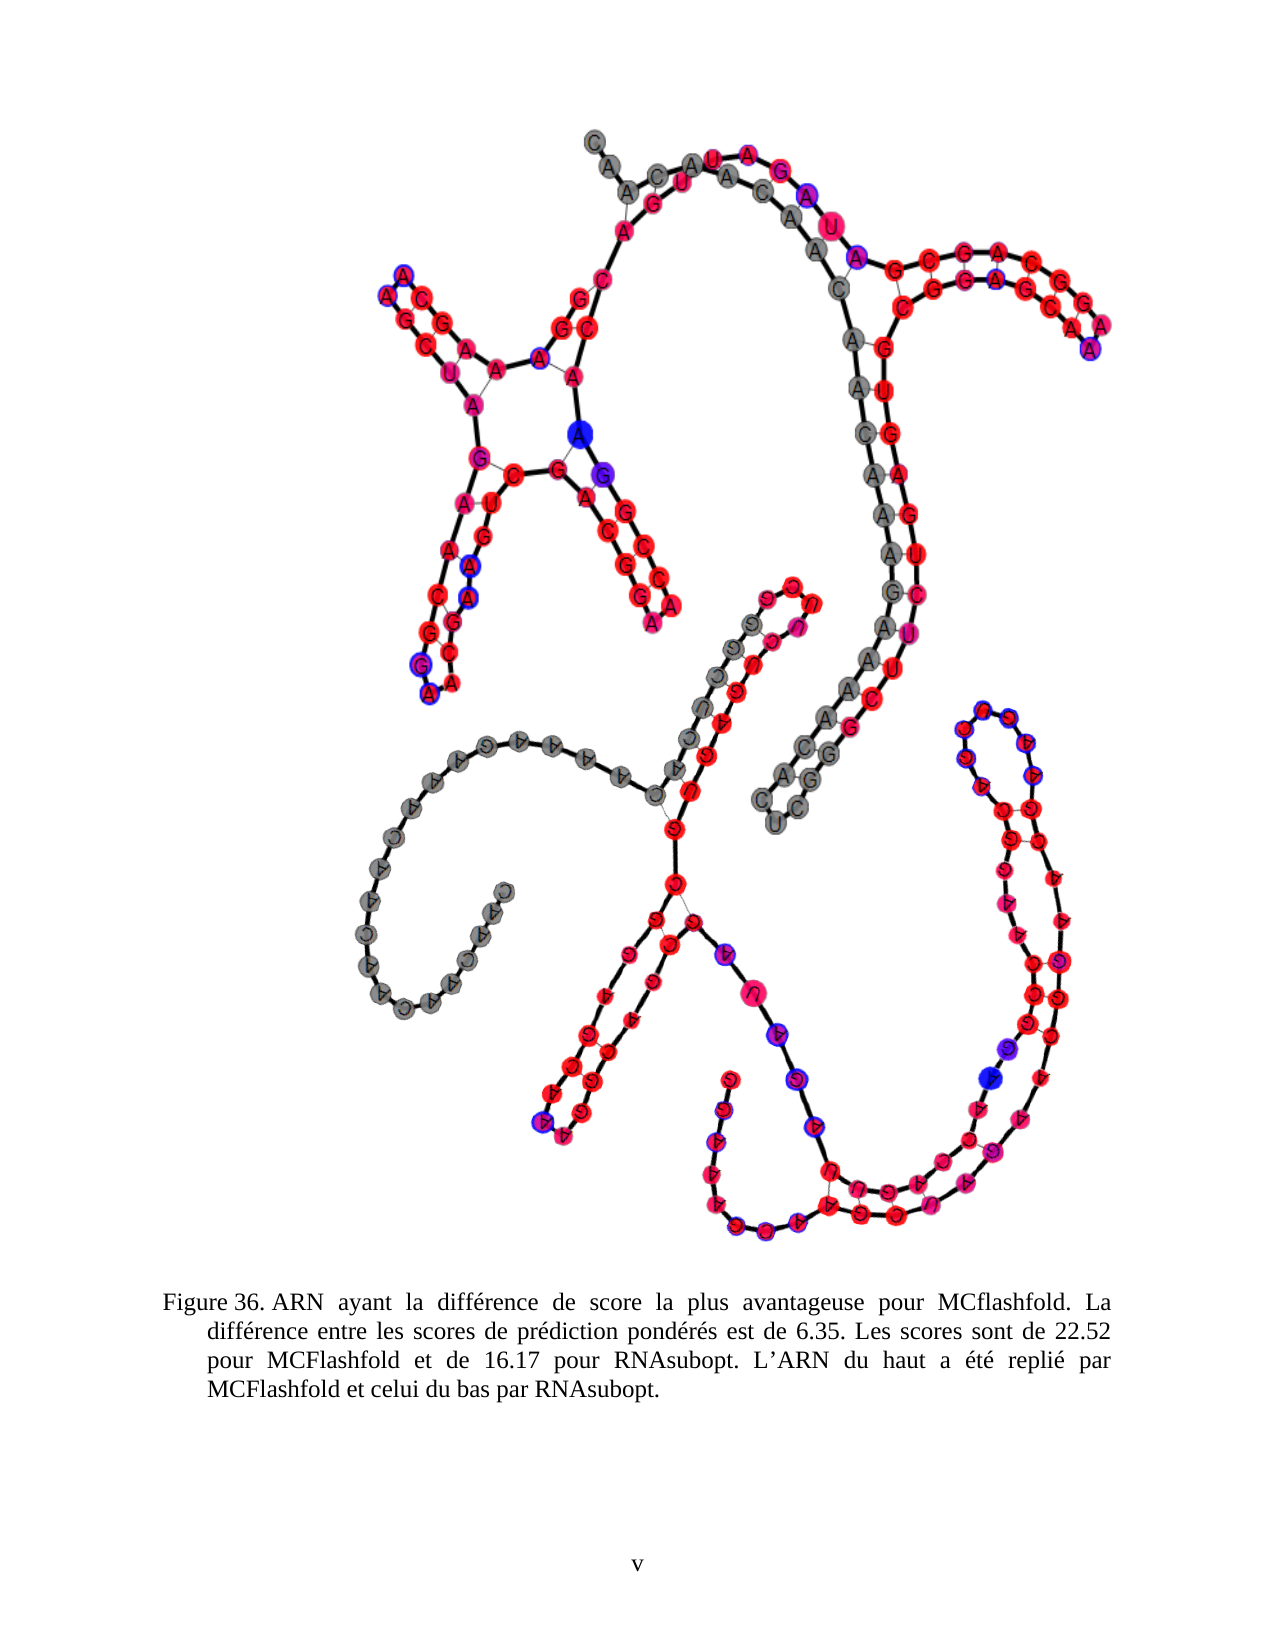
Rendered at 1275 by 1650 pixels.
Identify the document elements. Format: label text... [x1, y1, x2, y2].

picture [258, 44, 1207, 1361]
text ARN ayant la différence de score la plus avantageuse pour MCflashfold. La différence entre les scores de prédiction pondérés est de 6.35. Les scores sont de 22.52 pour MCFlashfold et de 16.17 pour RNAsubopt. L’ARN du haut a été replié par MCFlashfold et celui du bas par RNAsubopt. [162, 1287, 1113, 1402]
